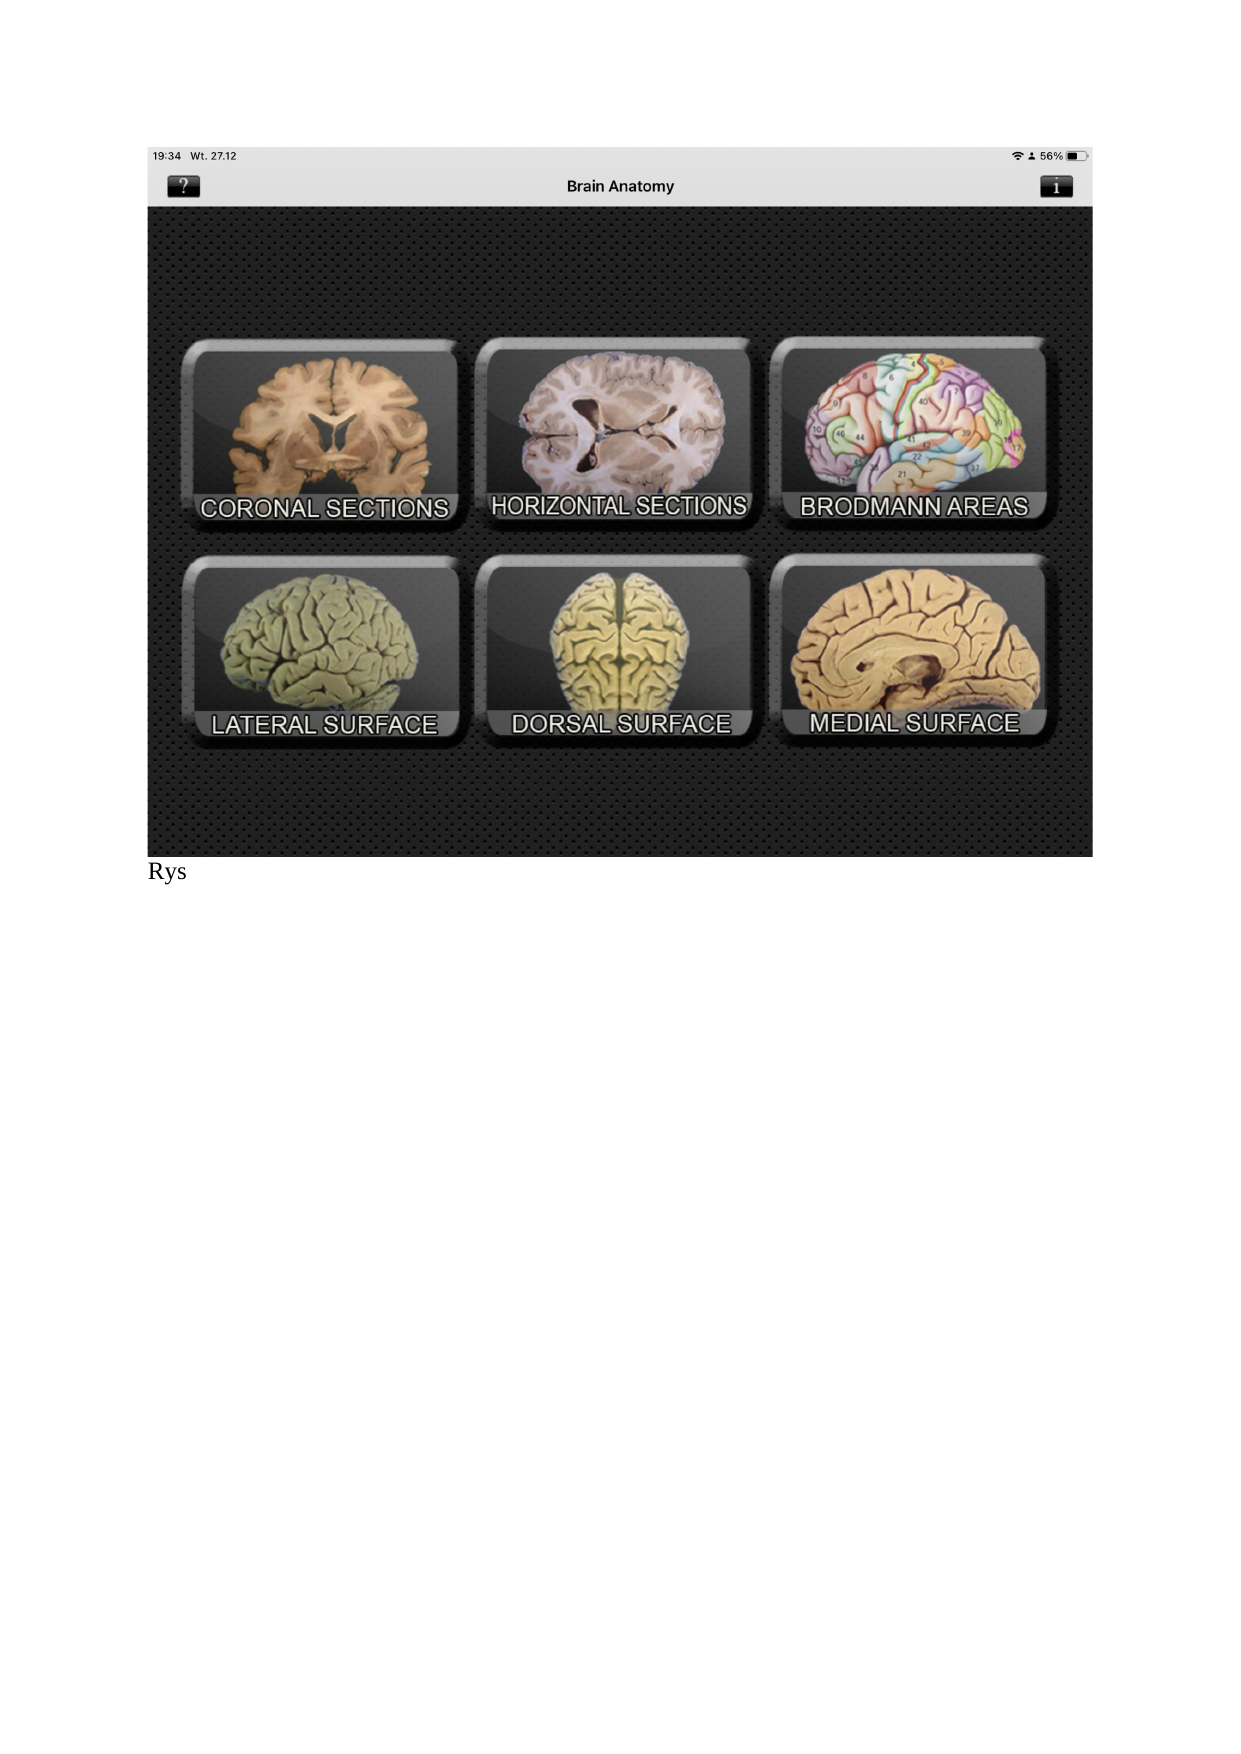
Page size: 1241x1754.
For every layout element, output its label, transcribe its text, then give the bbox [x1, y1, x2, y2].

text Rys [148, 857, 1093, 885]
picture [147, 147, 1093, 857]
